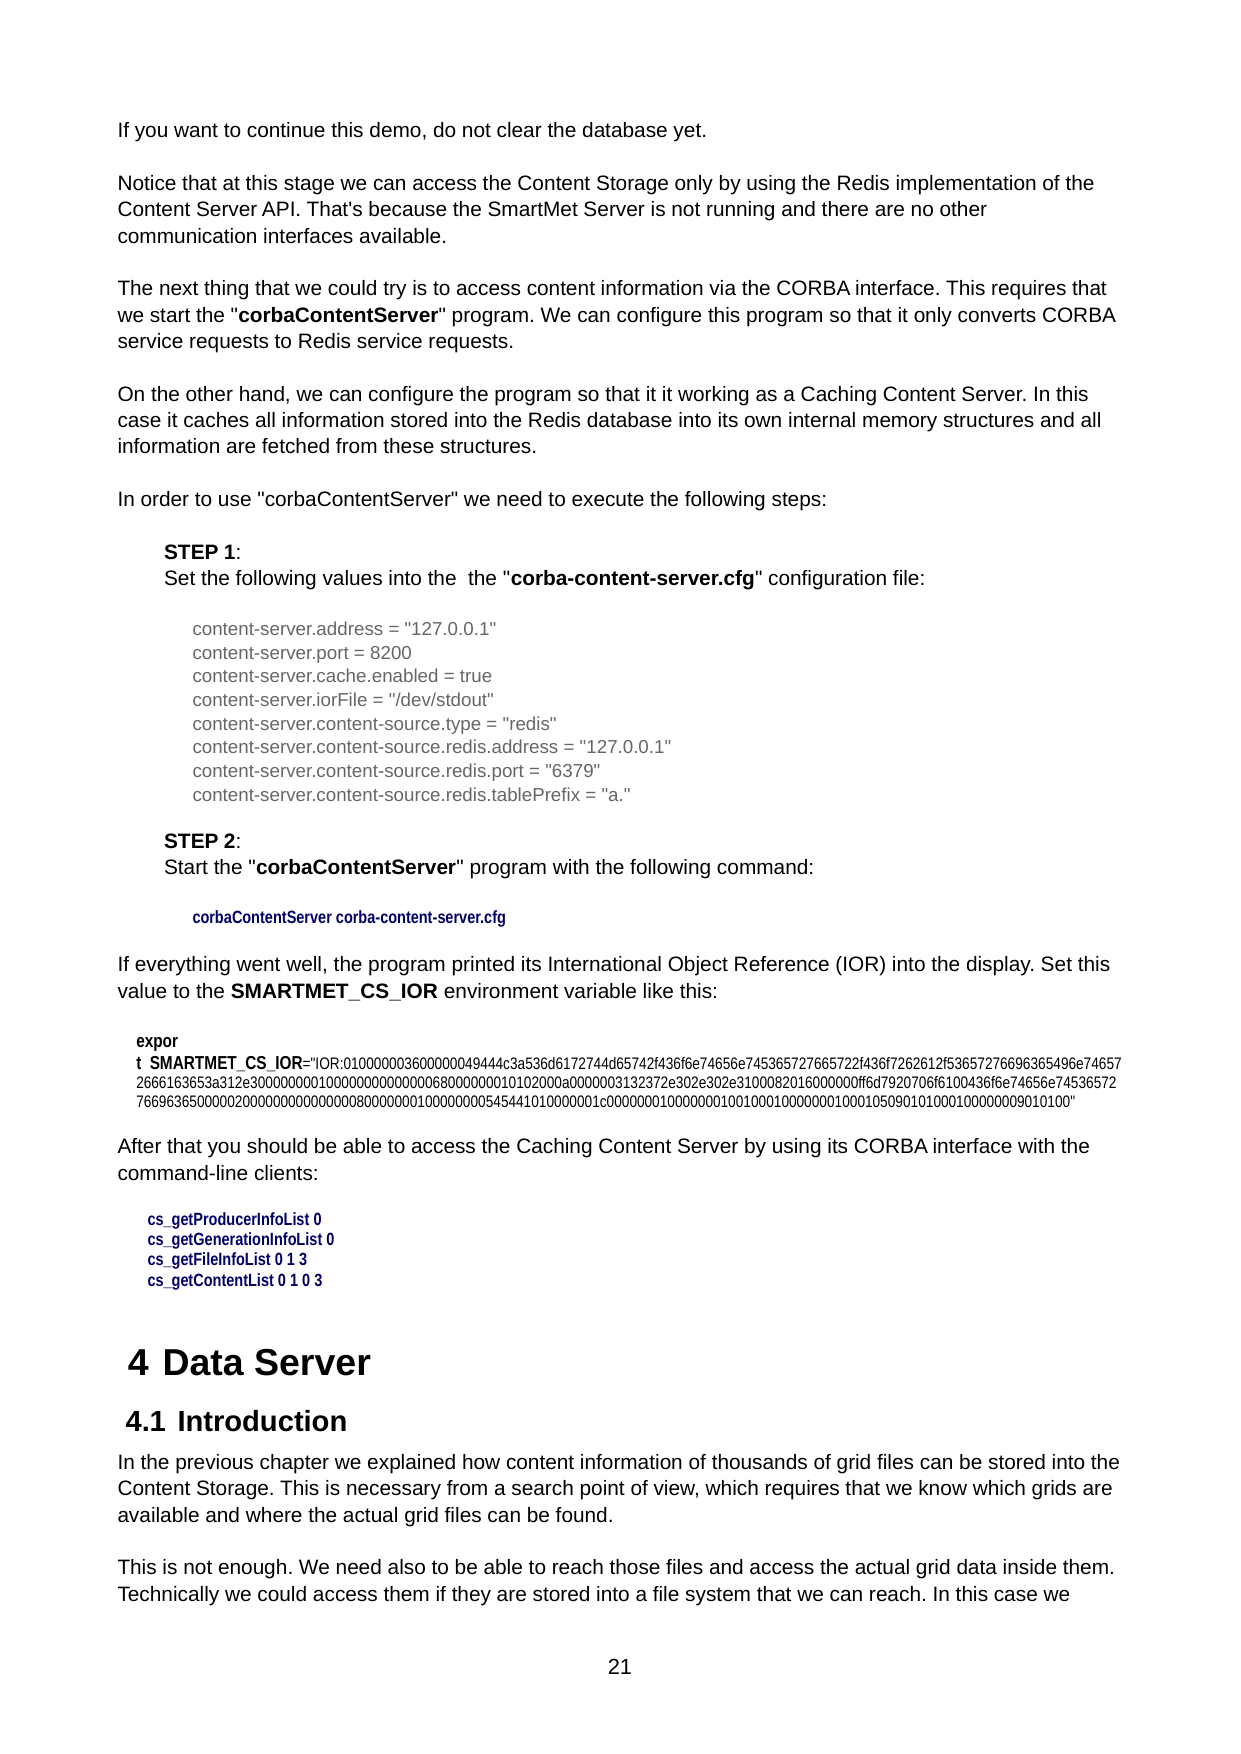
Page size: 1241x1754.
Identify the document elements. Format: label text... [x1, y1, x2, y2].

text content-server.content-source.redis.address = "127.0.0.1" [117, 736, 1122, 758]
subtitle Introduction [117, 1404, 1122, 1437]
text If you want to continue this demo, do not clear the database yet. [117, 118, 1122, 142]
subtitle Data Server [117, 1340, 1122, 1383]
text cs_getGenerationInfoList 0 [117, 1229, 1122, 1249]
text Notice that at this stage we can access the Content Storage only by using the Redis implementation of the Content Server API. That's because the SmartMet Server is not running and there are no other communication interfaces available. [117, 171, 1122, 247]
text Set the following values into the the "corba-content-server.cfg" configuration file: [164, 566, 1122, 590]
text export_SMARTMET_CS_IOR="IOR:010000003600000049444c3a536d6172744d65742f436f6e74656e745365727665722f436f7262612f53657276696365496e746572666163653a312e30000000010000000000000068000000010102000a0000003132372e302e302e3100082016000000ff6d7920706f6100436f6e74656e745365727669636500000200000000000000080000000100000000545441010000001c0000000100000001001000100000001000105090101000100000009010100" [136, 1073, 1122, 1111]
text content-server.content-source.type = "redis" [117, 713, 1122, 734]
text cs_getFileInfoList 0 1 3 [117, 1249, 1122, 1269]
text content-server.content-source.redis.tablePrefix = "a." [117, 783, 1122, 805]
text If everything went well, the program printed its International Object Reference (IOR) into the display. Set this value to the SMARTMET_CS_IOR environment variable like this: [117, 952, 1122, 1002]
text content-server.port = 8200 [117, 642, 1122, 663]
text content-server.address = "127.0.0.1" [117, 618, 1122, 639]
text In the previous chapter we explained how content information of thousands of grid files can be stored into the Content Storage. This is necessary from a search point of view, which requires that we know which grids are available and where the actual grid files can be found. [117, 1450, 1122, 1526]
text STEP 1: [164, 540, 1122, 564]
text In order to use "corbaContentServer" we need to execute the following steps: [117, 487, 1122, 511]
text corbaContentServer corba-content-server.cfg [117, 907, 1122, 927]
text Start the "corbaContentServer" program with the following command: [164, 855, 1122, 879]
text content-server.iorFile = "/dev/stdout" [117, 689, 1122, 711]
text content-server.cache.enabled = true [117, 665, 1122, 687]
text The next thing that we could try is to access content information via the CORBA interface. This requires that we start the "corbaContentServer" program. We can configure this program so that it only converts CORBA service requests to Redis service requests. [117, 276, 1122, 353]
text cs_getProducerInfoList 0 [117, 1208, 1122, 1229]
text After that you should be able to access the Caching Content Server by using its CORBA interface with the command-line clients: [117, 1134, 1122, 1184]
text STEP 2: [164, 829, 1122, 853]
text content-server.content-source.redis.port = "6379" [117, 760, 1122, 781]
text cs_getContentList 0 1 0 3 [117, 1269, 1122, 1290]
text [117, 1555, 1122, 1606]
text export_SMARTMET_CS_IOR="IOR:010000003600000049444c3a536d6172744d65742f436f6e74656e745365727665722f436f7262612f53657276696365496e746572666163653a312e30000000010000000000000068000000010102000a0000003132372e302e302e3100082016000000ff6d7920706f6100436f6e74656e745365727669636500000200000000000000080000000100000000545441010000001c0000000100000001001000100000001000105090101000100000009010100" [178, 1030, 1122, 1073]
text On the other hand, we can configure the program so that it it working as a Caching Content Server. In this case it caches all information stored into the Redis database into its own internal memory structures and all information are fetched from these structures. [117, 382, 1122, 458]
